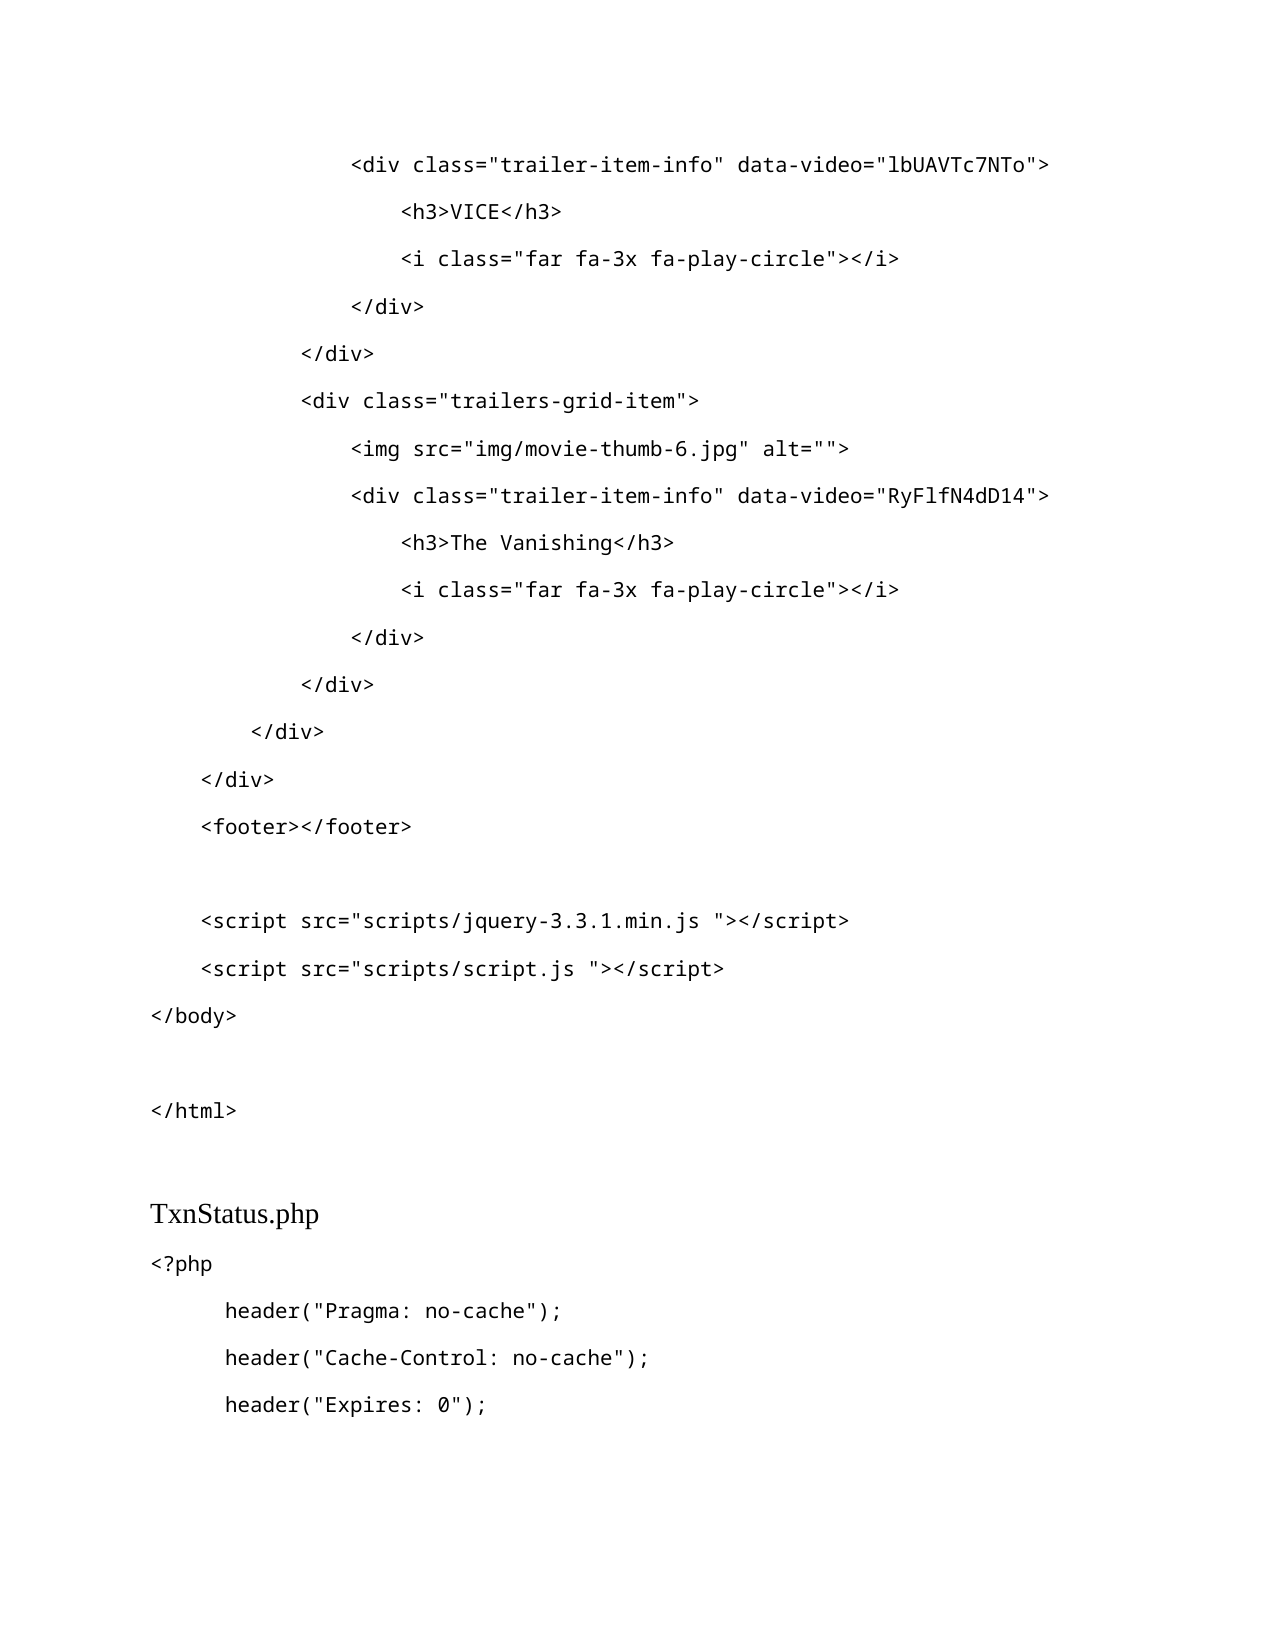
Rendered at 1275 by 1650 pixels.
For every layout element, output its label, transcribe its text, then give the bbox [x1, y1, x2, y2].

text <?php [150, 1249, 1125, 1277]
text TxnStatus.php [150, 1196, 1125, 1229]
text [150, 244, 1125, 273]
text </div> [150, 623, 1125, 651]
text </div> [150, 292, 1125, 320]
text </div> [150, 765, 1125, 793]
text <h3>The Vanishing</h3> [150, 528, 1125, 557]
text <script src="scripts/script.js "></script> [150, 954, 1125, 982]
text <footer></footer> [150, 812, 1125, 841]
text </html> [150, 1096, 1125, 1124]
text </div> [150, 339, 1125, 368]
text header("Pragma: no-cache"); [150, 1296, 1125, 1324]
text <h3>VICE</h3> [150, 197, 1125, 226]
text </body> [150, 1001, 1125, 1030]
text <div class="trailers-grid-item"> [150, 386, 1125, 415]
text header("Cache-Control: no-cache"); [150, 1343, 1125, 1372]
text <img src="img/movie-thumb-6.jpg" alt=""> [150, 434, 1125, 462]
text </div> [150, 670, 1125, 699]
text <script src="scripts/jquery-3.3.1.min.js "></script> [150, 907, 1125, 935]
text <div class="trailer-item-info" data-video="RyFlfN4dD14"> [150, 481, 1125, 509]
text <i class="far fa-3x fa-play-circle"></i> [150, 576, 1125, 604]
text header("Expires: 0"); [150, 1391, 1125, 1419]
text </div> [150, 717, 1125, 746]
text <div class="trailer-item-info" data-video="lbUAVTc7NTo"> [150, 150, 1125, 178]
